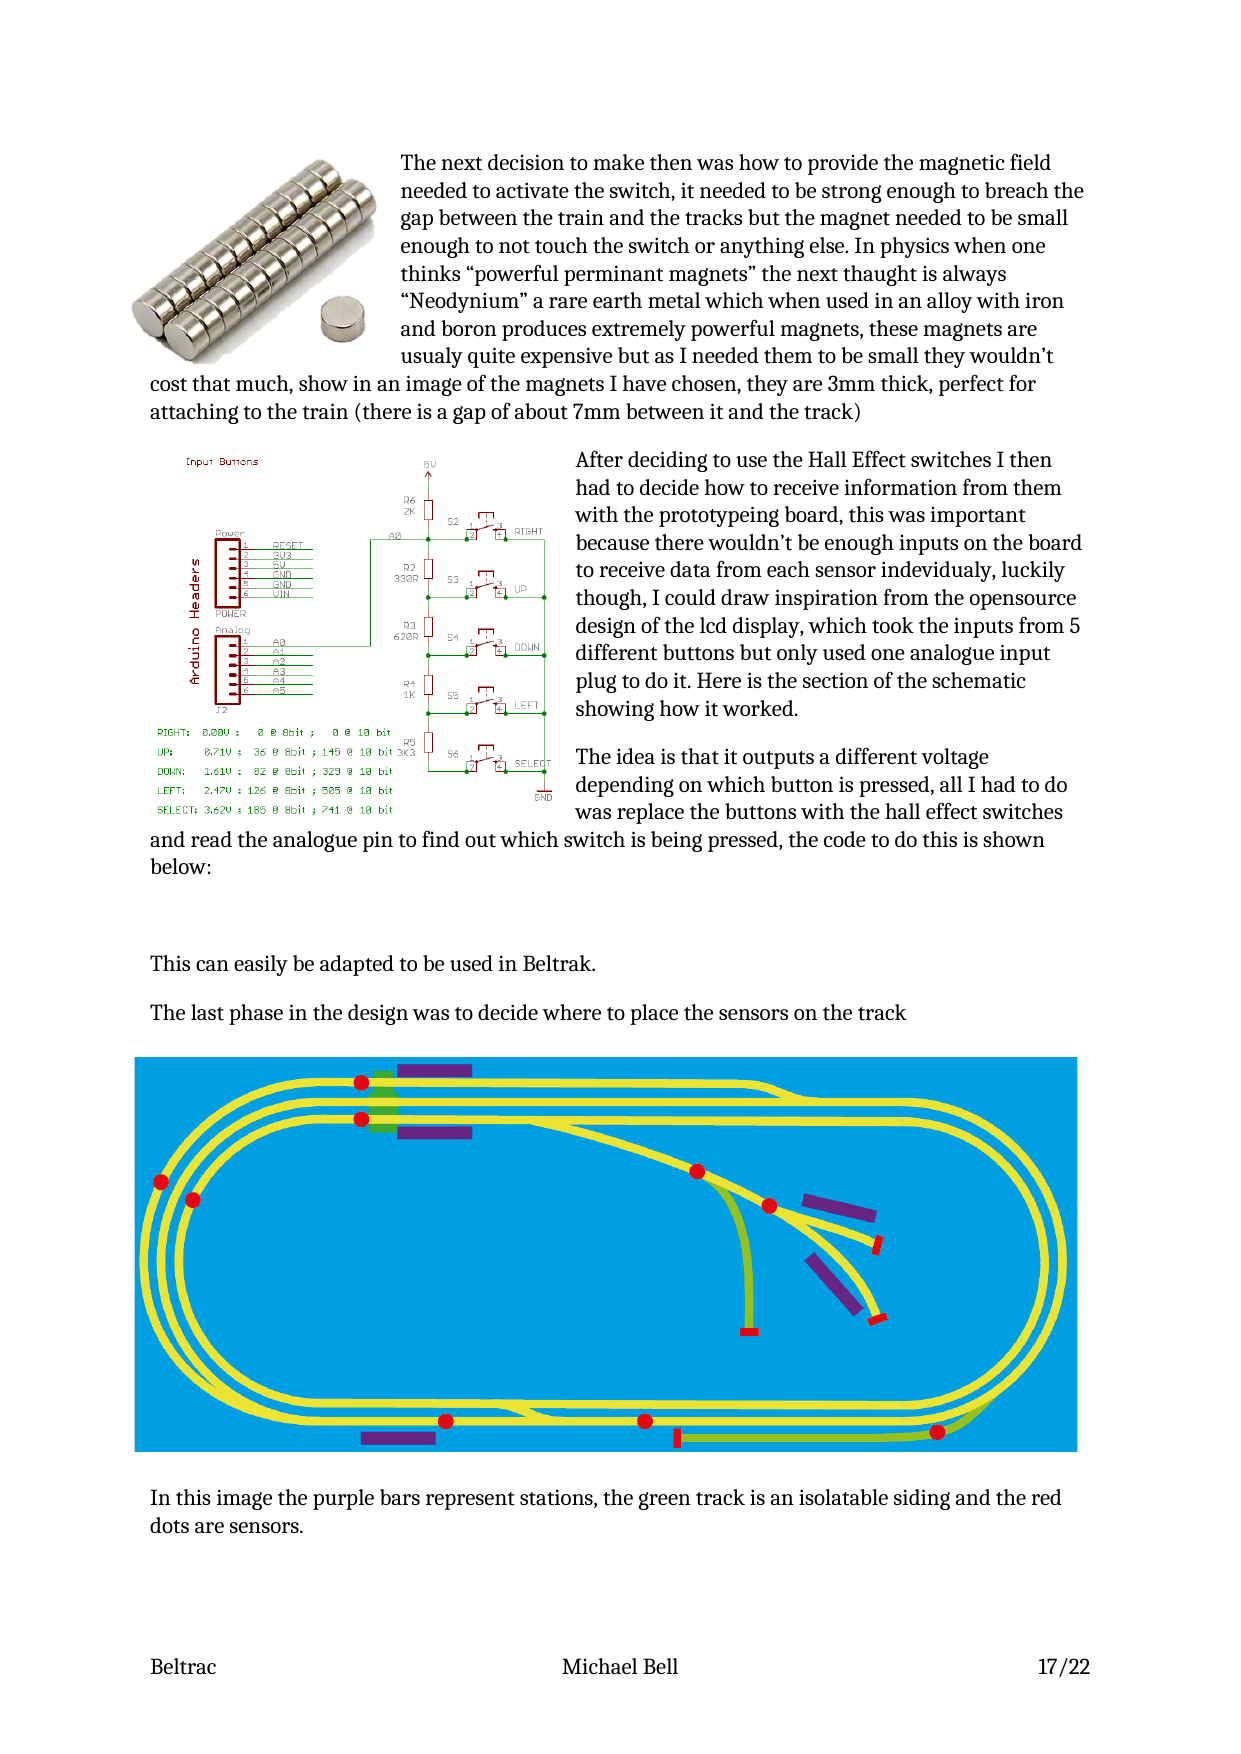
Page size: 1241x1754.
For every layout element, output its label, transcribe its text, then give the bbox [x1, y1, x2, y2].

picture [140, 1071, 1066, 1447]
text This can easily be adapted to be used in Beltrak. [150, 951, 1090, 977]
text The next decision to make then was how to provide the magnetic field needed to activate the switch, it needed to be strong enough to breach the gap between the train and the tracks but the magnet needed to be small enough to not touch the switch or anything else. In physics when one thinks “powerful perminant magnets” the next thaught is always “Neodynium” a rare earth metal which when used in an alloy with iron and boron produces extremely powerful magnets, these magnets are usualy quite expensive but as I needed them to be small they wouldn’t cost that much, show in an image of the magnets I have chosen, they are 3mm thick, perfect for attaching to the train (there is a gap of about 7mm between it and the track) [150, 150, 1090, 425]
text After deciding to use the Hall Effect switches I then had to decide how to receive information from them with the prototypeing board, this was important because there wouldn’t be enough inputs on the board to receive data from each sensor indevidualy, luckily though, I could draw inspiration from the opensource design of the lcd display, which took the inputs from 5 different buttons but only used one analogue input plug to do it. Here is the section of the schematic showing how it worked. [150, 447, 1090, 722]
picture [127, 149, 382, 370]
picture [154, 450, 557, 820]
picture [133, 1057, 1080, 1455]
picture [398, 1065, 471, 1076]
text The idea is that it outputs a different voltage depending on which button is pressed, all I had to do was replace the buttons with the hall effect switches and read the analogue pin to find out which switch is being pressed, the code to do this is shown below: [150, 744, 1090, 881]
text The last phase in the design was to decide where to place the sensors on the track [150, 999, 1090, 1026]
picture [362, 1433, 435, 1444]
